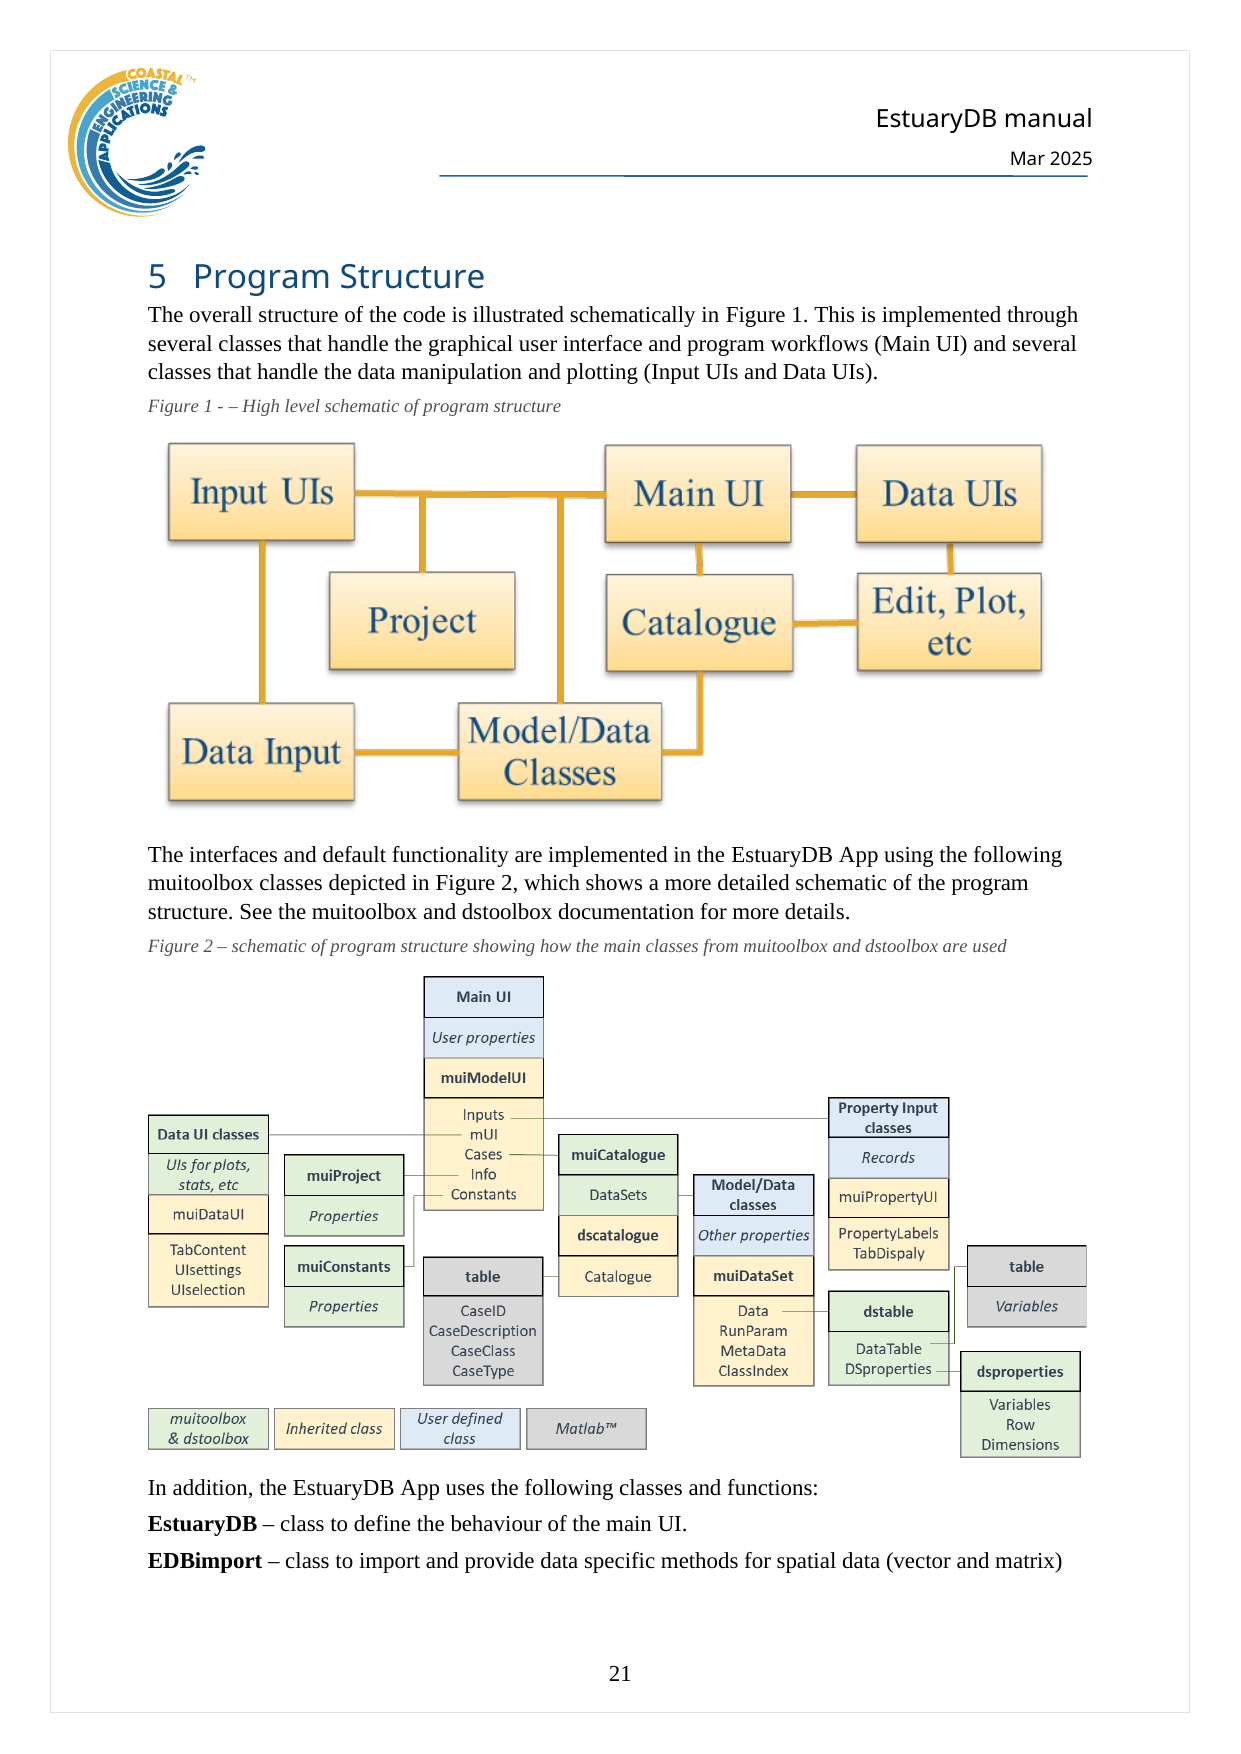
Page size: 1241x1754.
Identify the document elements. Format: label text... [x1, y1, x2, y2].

text The interfaces and default functionality are implemented in the EstuaryDB App using the following muitoolbox classes depicted in Figure 2, which shows a more detailed schematic of the program structure. See the muitoolbox and dstoolbox documentation for more details. [148, 841, 1093, 924]
picture [147, 437, 1069, 831]
text The overall structure of the code is illustrated schematically in Figure 1. This is implemented through several classes that handle the graphical user interface and program workflows (Main UI) and several classes that handle the data manipulation and plotting (Input UIs and Data UIs). [148, 302, 1093, 385]
subtitle Program Structure [148, 253, 1093, 298]
text EDBimport – class to import and provide data specific methods for spatial data (vector and matrix) [148, 1547, 1093, 1573]
picture [147, 976, 1087, 1464]
text EstuaryDB – class to define the behaviour of the main UI. [148, 1510, 1093, 1537]
text Figure 2 – schematic of program structure showing how the main classes from muitoolbox and dstoolbox are used [148, 934, 1093, 956]
text In addition, the EstuaryDB App uses the following classes and functions: [148, 1473, 1093, 1500]
text Figure 1 - – High level schematic of program structure [148, 395, 1093, 417]
